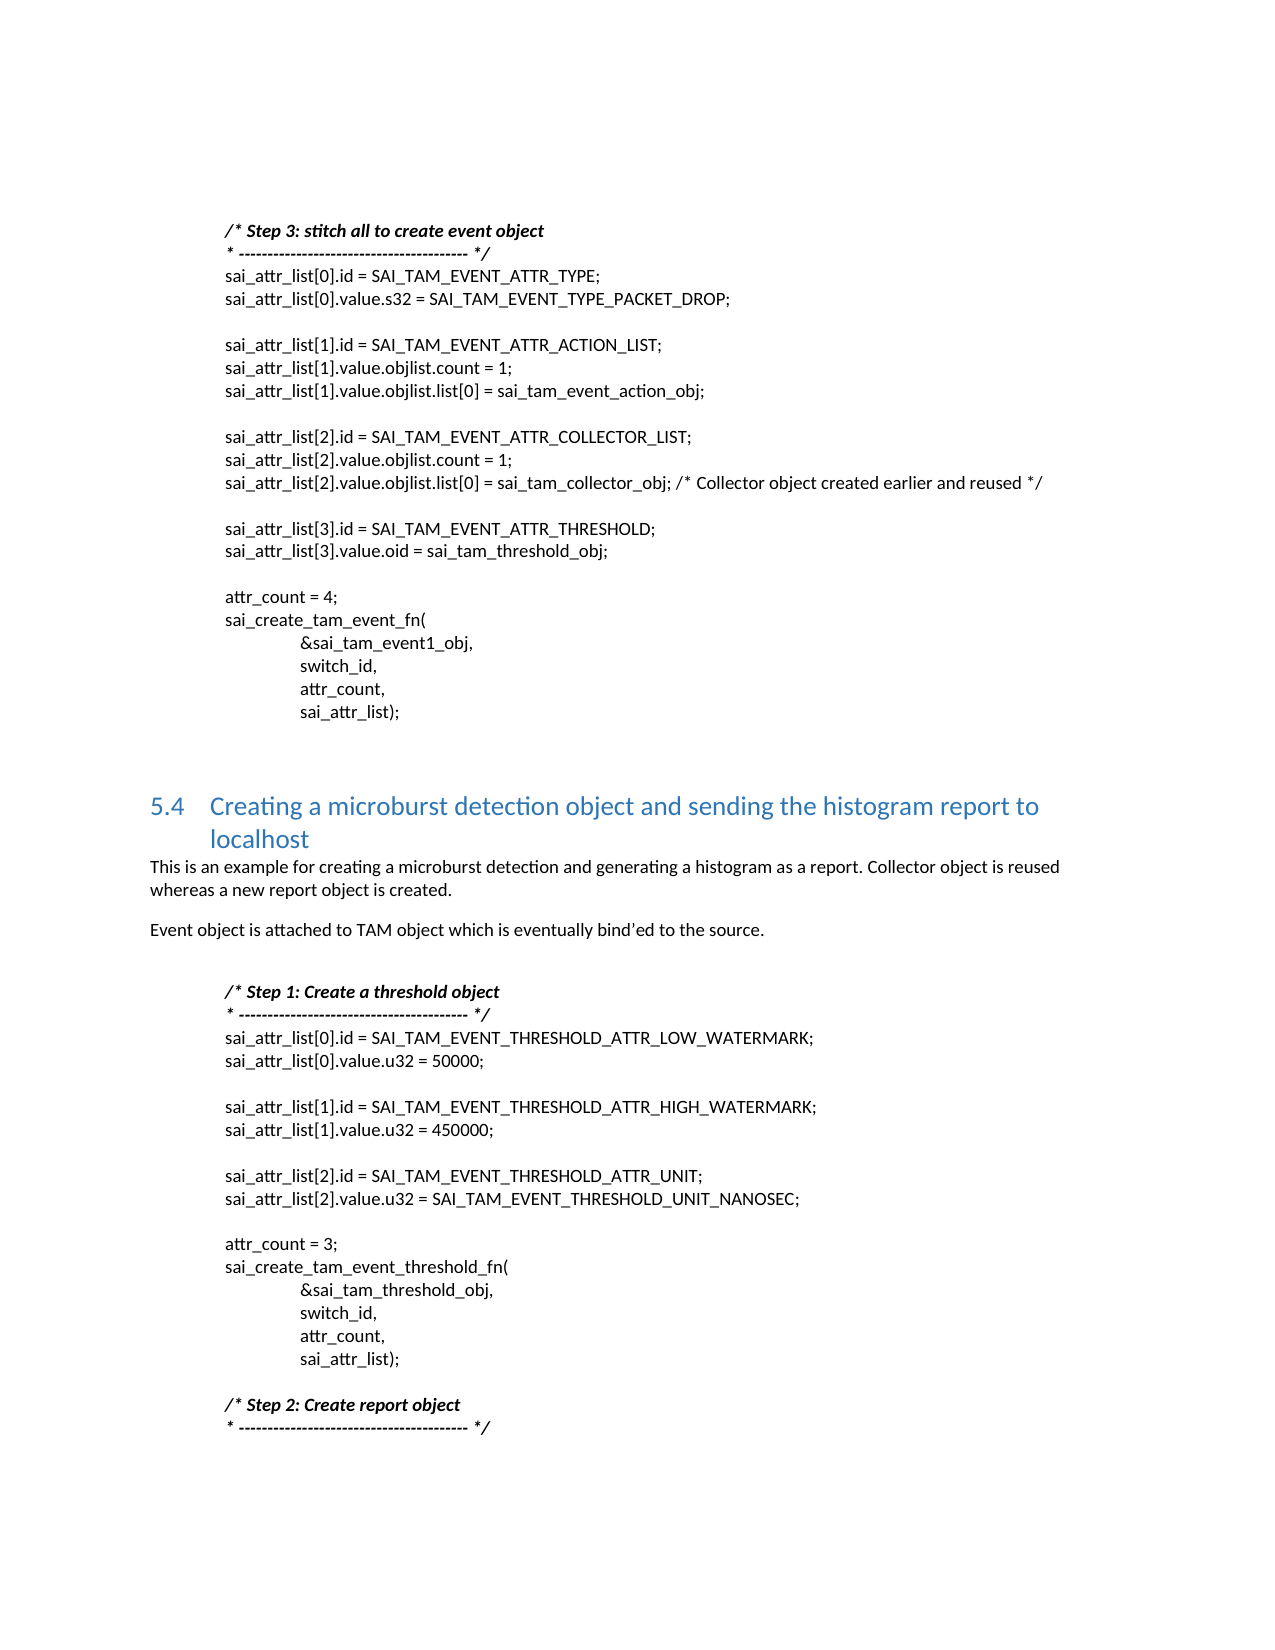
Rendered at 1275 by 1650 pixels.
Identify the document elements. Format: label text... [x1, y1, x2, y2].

text sai_attr_list[0].value.u32 = 50000; [225, 1049, 1125, 1072]
text /* Step 3: stitch all to create event object [225, 219, 1125, 242]
text This is an example for creating a microburst detection and generating a histogram as a report. Collector object is reused whereas a new report object is created. [150, 856, 1125, 901]
text sai_attr_list[1].value.objlist.list[0] = sai_tam_event_action_obj; [225, 379, 1125, 402]
text sai_create_tam_event_fn( [225, 608, 1125, 631]
text sai_attr_list[0].value.s32 = SAI_TAM_EVENT_TYPE_PACKET_DROP; [225, 287, 1125, 310]
text sai_attr_list[0].id = SAI_TAM_EVENT_ATTR_TYPE; [225, 264, 1125, 287]
subtitle Creating a microburst detection object and sending the histogram report to localhost [150, 789, 1125, 856]
text sai_attr_list[0].id = SAI_TAM_EVENT_THRESHOLD_ATTR_LOW_WATERMARK; [225, 1026, 1125, 1049]
text &sai_tam_event1_obj, [225, 631, 1125, 654]
text sai_attr_list); [225, 700, 1125, 723]
text sai_attr_list); [300, 1347, 1125, 1370]
text sai_create_tam_event_threshold_fn( [225, 1256, 1125, 1278]
text switch_id, [225, 654, 1125, 677]
text sai_attr_list[1].id = SAI_TAM_EVENT_ATTR_ACTION_LIST; [225, 333, 1125, 356]
text sai_attr_list[2].value.objlist.count = 1; [225, 448, 1125, 471]
text sai_attr_list[2].id = SAI_TAM_EVENT_THRESHOLD_ATTR_UNIT; [225, 1164, 1125, 1187]
text sai_attr_list[3].id = SAI_TAM_EVENT_ATTR_THRESHOLD; [225, 517, 1125, 539]
text sai_attr_list[2].value.u32 = SAI_TAM_EVENT_THRESHOLD_UNIT_NANOSEC; [225, 1187, 1125, 1210]
text attr_count, [225, 677, 1125, 700]
text sai_attr_list[3].value.oid = sai_tam_threshold_obj; [225, 539, 1125, 562]
text sai_attr_list[1].value.u32 = 450000; [225, 1118, 1125, 1141]
text sai_attr_list[2].value.objlist.list[0] = sai_tam_collector_obj; /* Collector object created earlier and reused */ [225, 471, 1125, 494]
text * ---------------------------------------- */ [225, 1416, 1125, 1439]
text * ---------------------------------------- */ [225, 1003, 1125, 1026]
text sai_attr_list[1].id = SAI_TAM_EVENT_THRESHOLD_ATTR_HIGH_WATERMARK; [225, 1095, 1125, 1118]
text sai_attr_list[1].value.objlist.count = 1; [225, 356, 1125, 379]
text &sai_tam_threshold_obj, [300, 1278, 1125, 1301]
text attr_count = 4; [225, 585, 1125, 608]
text * ---------------------------------------- */ [225, 242, 1125, 264]
text attr_count, [300, 1324, 1125, 1347]
text sai_attr_list[2].id = SAI_TAM_EVENT_ATTR_COLLECTOR_LIST; [225, 425, 1125, 448]
text /* Step 1: Create a threshold object [225, 981, 1125, 1003]
text attr_count = 3; [225, 1233, 1125, 1256]
text Event object is attached to TAM object which is eventually bind’ed to the source. [150, 918, 1125, 941]
text switch_id, [300, 1301, 1125, 1324]
text /* Step 2: Create report object [225, 1393, 1125, 1416]
